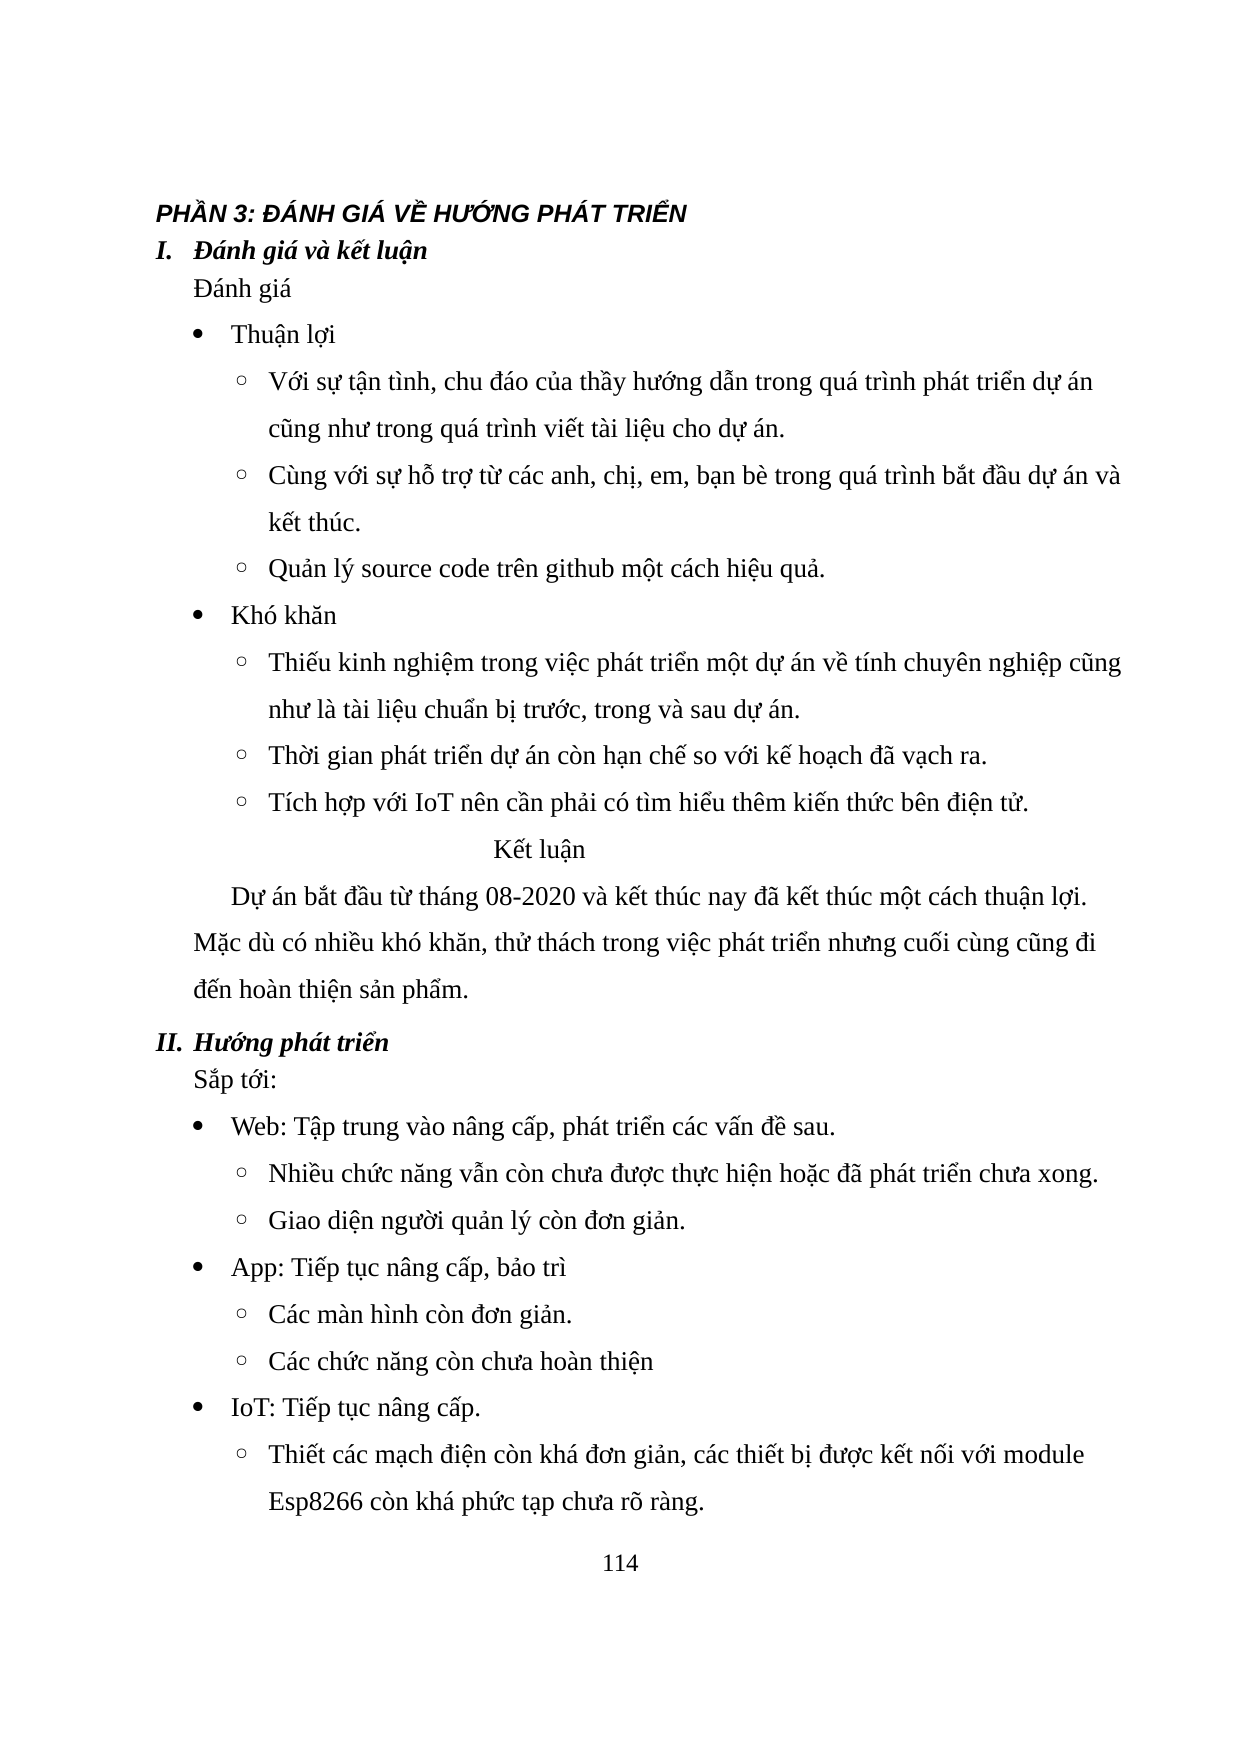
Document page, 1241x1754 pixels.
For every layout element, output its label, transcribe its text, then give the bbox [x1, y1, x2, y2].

list Thuận lợi [193, 318, 1122, 350]
list App: Tiếp tục nâng cấp, bảo trì [193, 1251, 1122, 1282]
list Thiếu kinh nghiệm trong việc phát triển một dự án về tính chuyên nghiệp cũng như là tài liệu chuẩn bị trước, trong và sau dự án. [231, 646, 1122, 724]
subtitle II. Hướng phát triển [156, 1026, 1122, 1057]
list Khó khăn [193, 599, 1122, 630]
text Đánh giá [118, 272, 1122, 303]
list Các chức năng còn chưa hoàn thiện [231, 1344, 1122, 1376]
list Quản lý source code trên github một cách hiệu quả. [231, 552, 1122, 583]
list Web: Tập trung vào nâng cấp, phát triển các vấn đề sau. [193, 1110, 1122, 1141]
subtitle PHẦN 3: ĐÁNH GIÁ VỀ HƯỚNG PHÁT TRIỂN [156, 199, 1122, 228]
list Thời gian phát triển dự án còn hạn chế so với kế hoạch đã vạch ra. [231, 739, 1122, 771]
list Kết luận [343, 833, 1122, 864]
list Tích hợp với IoT nên cần phải có tìm hiểu thêm kiến thức bên điện tử. [231, 786, 1122, 818]
subtitle I. Đánh giá và kết luận [156, 234, 1122, 266]
list Cùng với sự hỗ trợ từ các anh, chị, em, bạn bè trong quá trình bắt đầu dự án và kết thúc. [231, 459, 1122, 537]
text Sắp tới: [118, 1063, 1122, 1095]
list Nhiều chức năng vẫn còn chưa được thực hiện hoặc đã phát triển chưa xong. [231, 1157, 1122, 1188]
list IoT: Tiếp tục nâng cấp. [193, 1391, 1122, 1423]
list Thiết các mạch điện còn khá đơn giản, các thiết bị được kết nối với module Esp8266 còn khá phức tạp chưa rõ ràng. [231, 1438, 1122, 1516]
list Các màn hình còn đơn giản. [231, 1298, 1122, 1329]
list Với sự tận tình, chu đáo của thầy hướng dẫn trong quá trình phát triển dự án cũng như trong quá trình viết tài liệu cho dự án. [231, 365, 1122, 443]
list Giao diện người quản lý còn đơn giản. [231, 1204, 1122, 1235]
list Dự án bắt đầu từ tháng 08-2020 và kết thúc nay đã kết thúc một cách thuận lợi. Mặc dù có nhiều khó khăn, thử thách trong việc phát triển nhưng cuối cùng cũng đi đến hoàn thiện sản phẩm. [193, 880, 1122, 1004]
